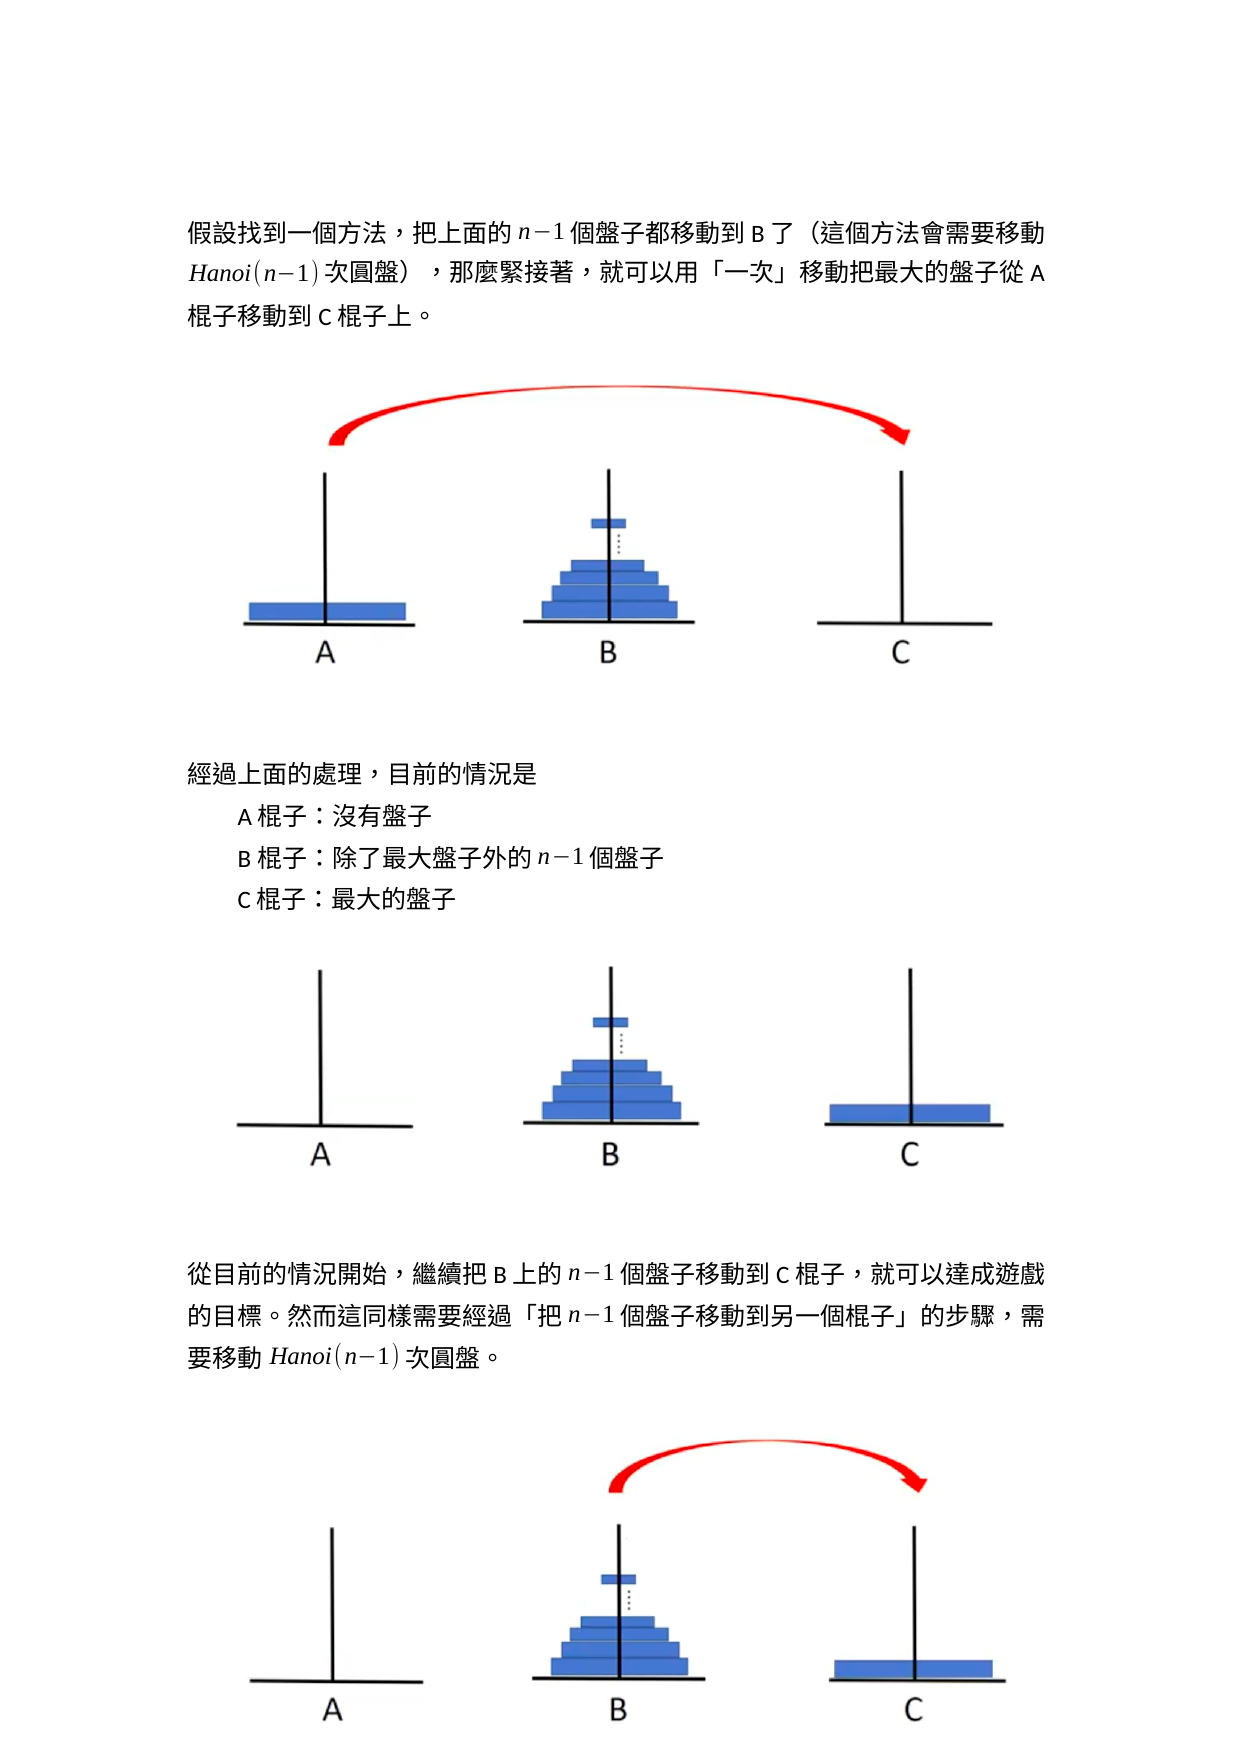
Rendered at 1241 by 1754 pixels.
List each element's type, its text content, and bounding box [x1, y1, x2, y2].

text B 棍子：除了最大盤子外的 個盤子 C 棍子：最大的盤子 [237, 835, 1053, 919]
text 假設找到一個方法，把上面的 個盤子都移動到 B 了（這個方法會需要移動 次圓盤），那麼緊接著，就可以用「一次」移動把最大的盤子從 A 棍子移動到 C 棍子上。 [187, 210, 1053, 377]
picture [187, 1418, 1052, 1744]
picture [187, 377, 1053, 675]
text 經過上面的處理，目前的情況是 [187, 752, 1053, 794]
text 從目前的情況開始，繼續把 B 上的 個盤子移動到 C 棍子，就可以達成遊戲的目標。然而這同樣需要經過「把 個盤子移動到另一個棍子」的步驟，需要移動 次圓盤。 [187, 1252, 1053, 1377]
picture [173, 946, 1038, 1173]
text A 棍子：沒有盤子 [237, 794, 1053, 835]
